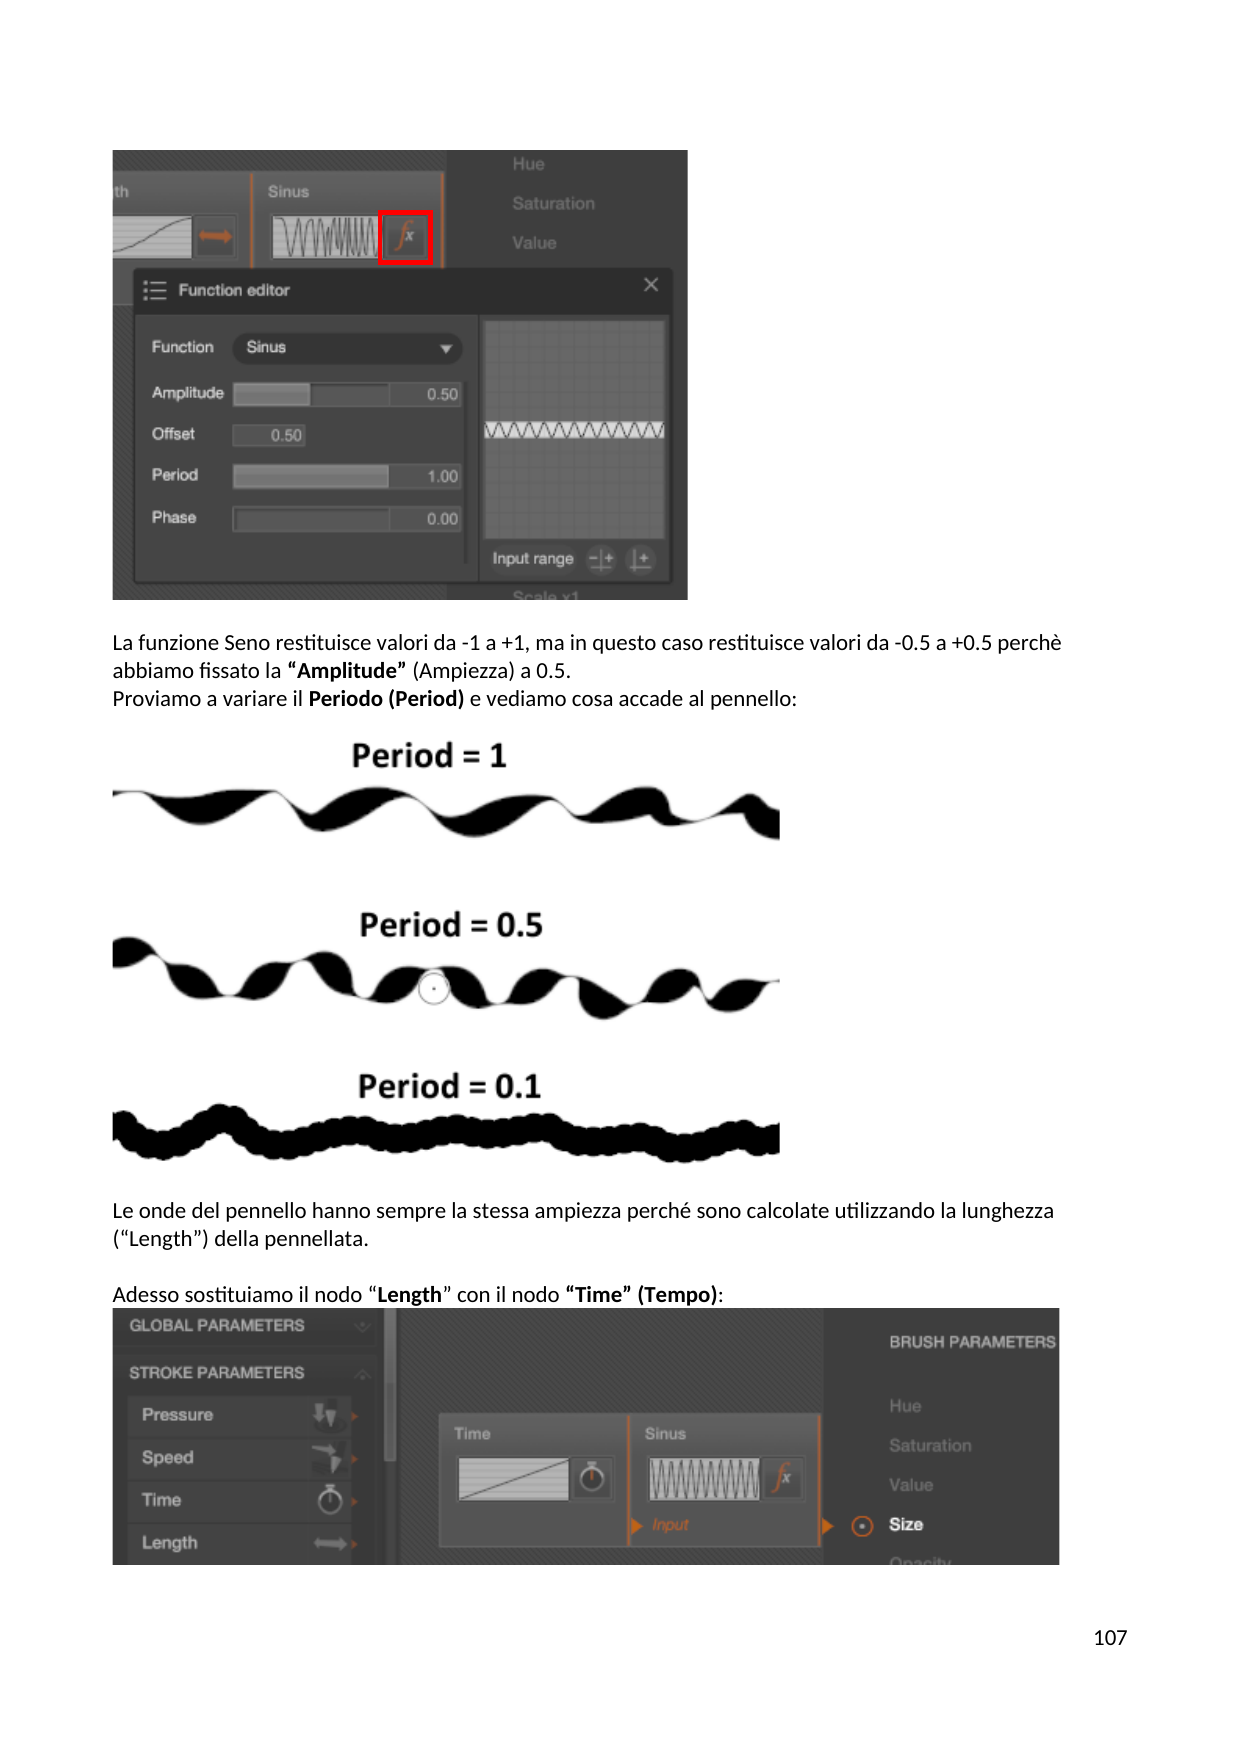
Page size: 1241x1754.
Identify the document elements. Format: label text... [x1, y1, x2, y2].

text Le onde del pennello hanno sempre la stessa ampiezza perché sono calcolate utilizzando la lunghezza (“Length”) della pennellata. [112, 1196, 1128, 1252]
picture [112, 150, 688, 600]
text Adesso sostituiamo il nodo “Length” con il nodo “Time” (Tempo): [112, 1281, 1128, 1308]
picture [112, 1308, 1060, 1565]
text La funzione Seno restituisce valori da -1 a +1, ma in questo caso restituisce valori da -0.5 a +0.5 perchè abbiamo fissato la “Amplitude” (Ampiezza) a 0.5. [112, 628, 1128, 684]
picture [112, 712, 780, 1197]
text Proviamo a variare il Periodo (Period) e vediamo cosa accade al pennello: [112, 684, 1128, 712]
